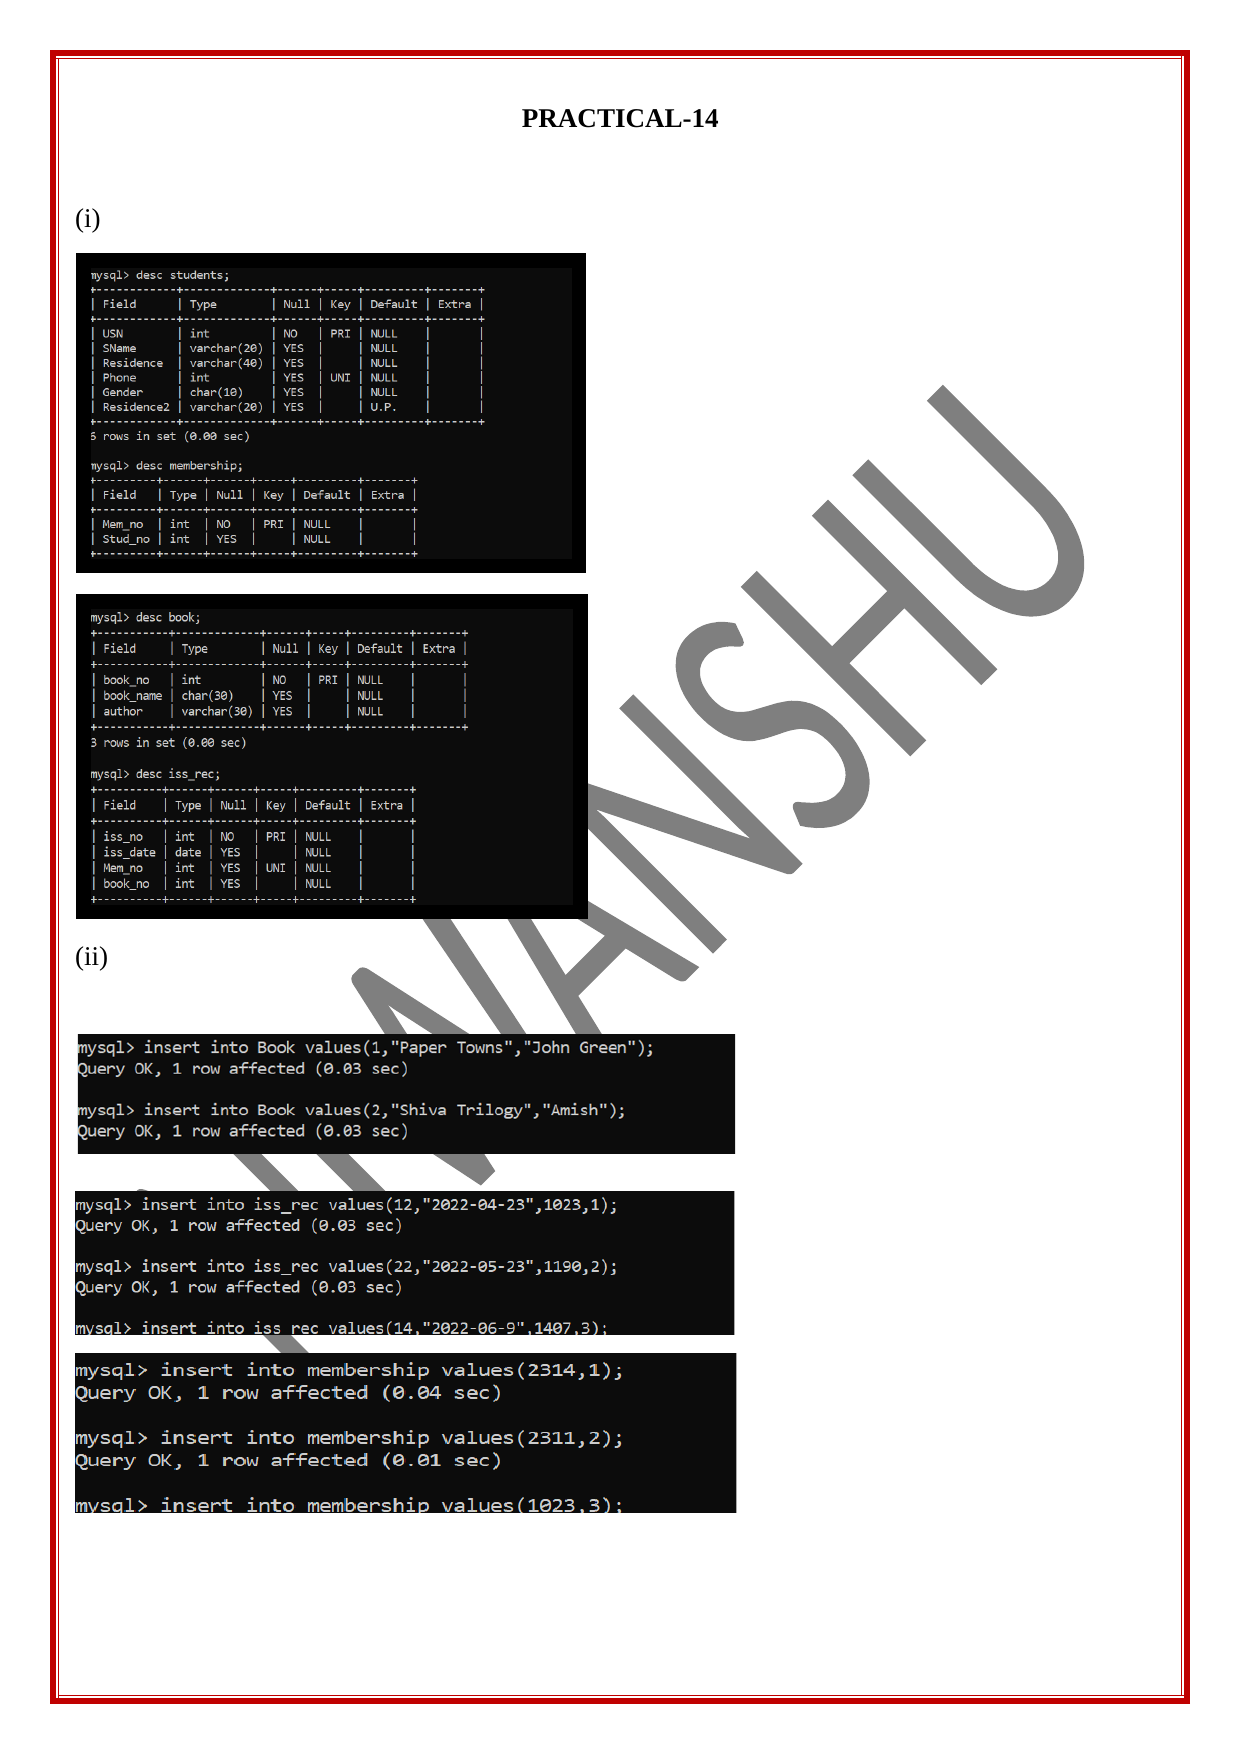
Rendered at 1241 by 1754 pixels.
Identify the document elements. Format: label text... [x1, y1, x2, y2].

text PRACTICAL-14 [75, 102, 1165, 133]
picture [75, 1191, 735, 1335]
picture [91, 609, 573, 905]
picture [75, 1353, 737, 1513]
picture [91, 268, 572, 559]
text (ii) [75, 940, 1165, 972]
picture [77, 1034, 736, 1154]
text (i) [75, 202, 1165, 233]
